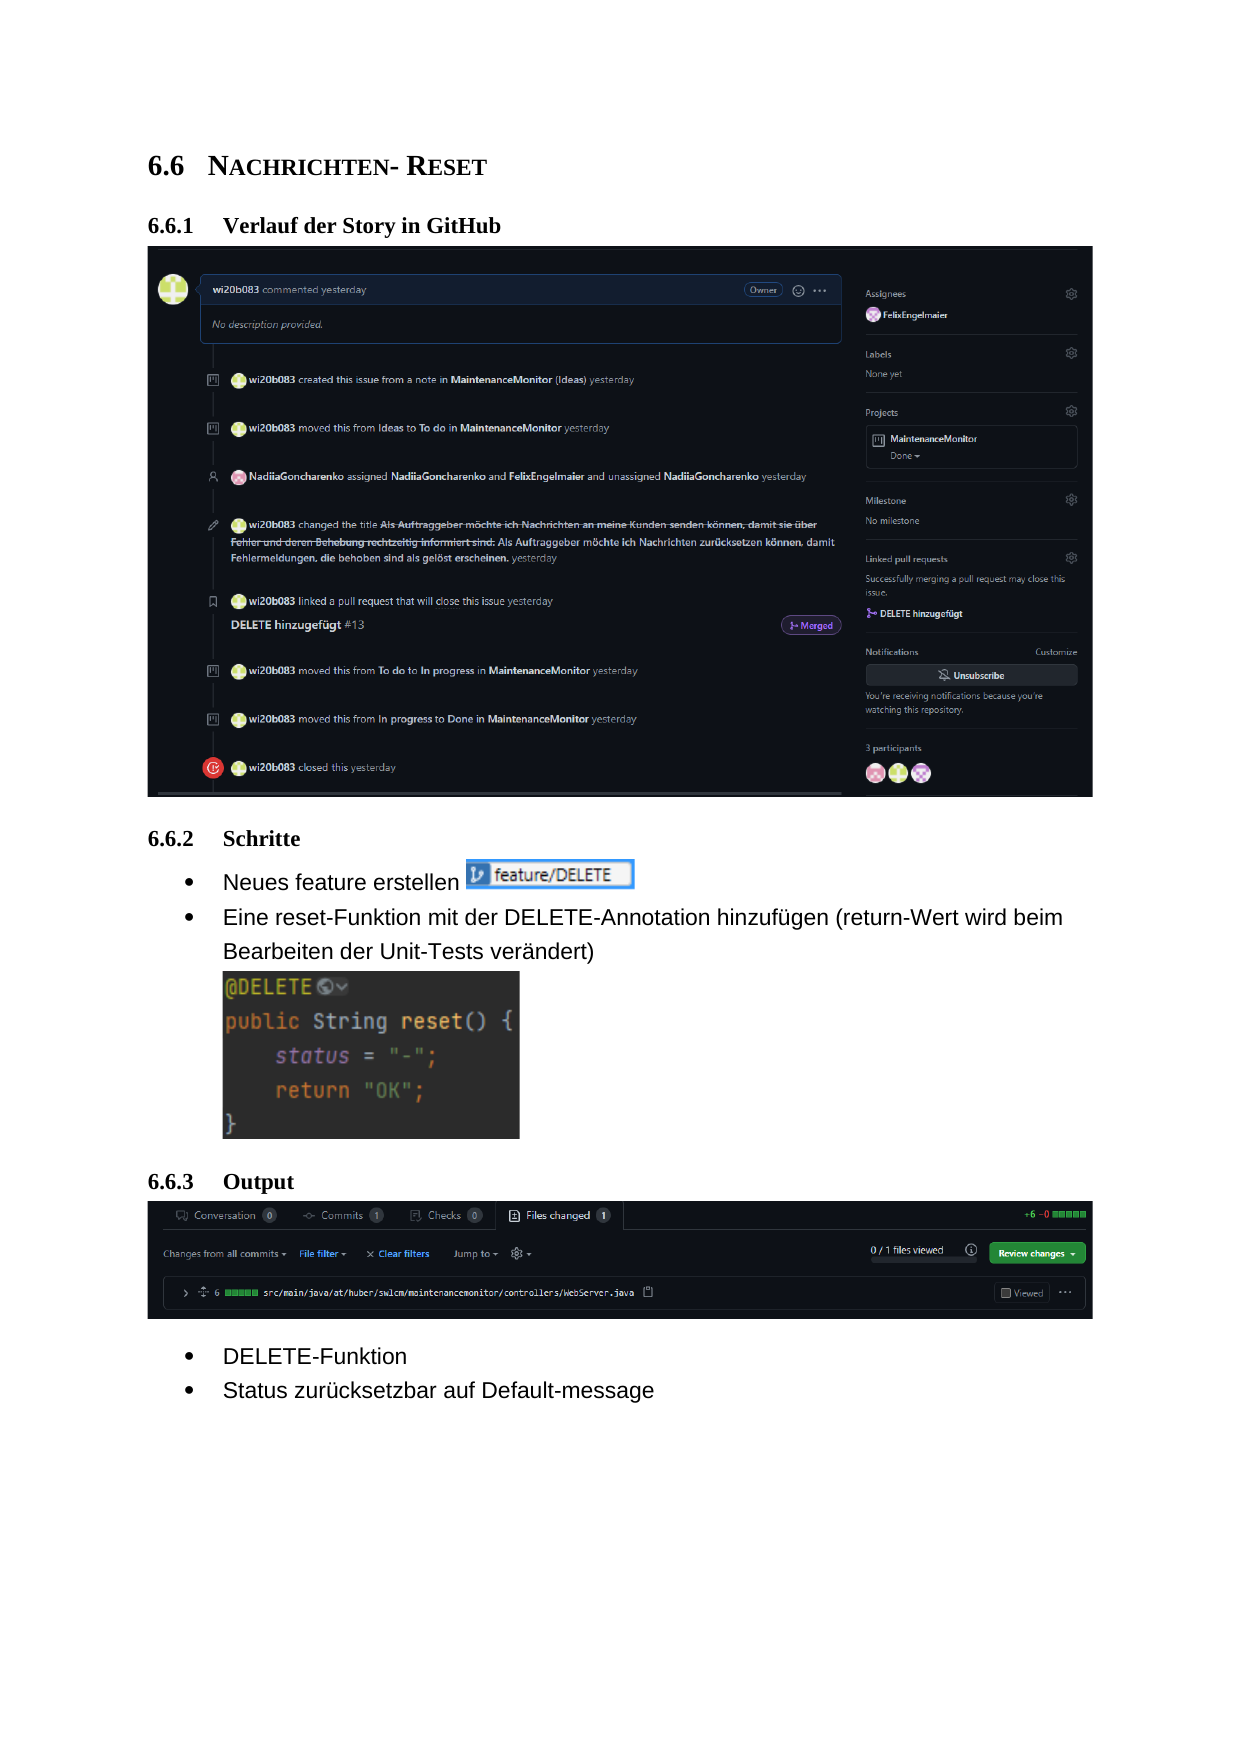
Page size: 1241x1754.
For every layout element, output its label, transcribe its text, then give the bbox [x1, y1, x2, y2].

subtitle Schritte [148, 825, 1093, 852]
subtitle Nachrichten- Reset [148, 148, 1093, 181]
list Neues feature erstellen [185, 859, 1093, 896]
list Eine reset-Funktion mit der DELETE-Annotation hinzufügen (return-Wert wird beim Bearbeiten der Unit-Tests verändert) [185, 903, 1093, 964]
picture [466, 859, 635, 891]
picture [222, 971, 520, 1139]
list DELETE-Funktion [185, 1343, 1093, 1369]
picture [147, 1201, 1093, 1319]
subtitle Output [148, 1168, 1093, 1194]
list Status zurücksetzbar auf Default-message [185, 1377, 1093, 1403]
subtitle Verlauf der Story in GitHub [148, 212, 1093, 238]
picture [147, 246, 1093, 797]
